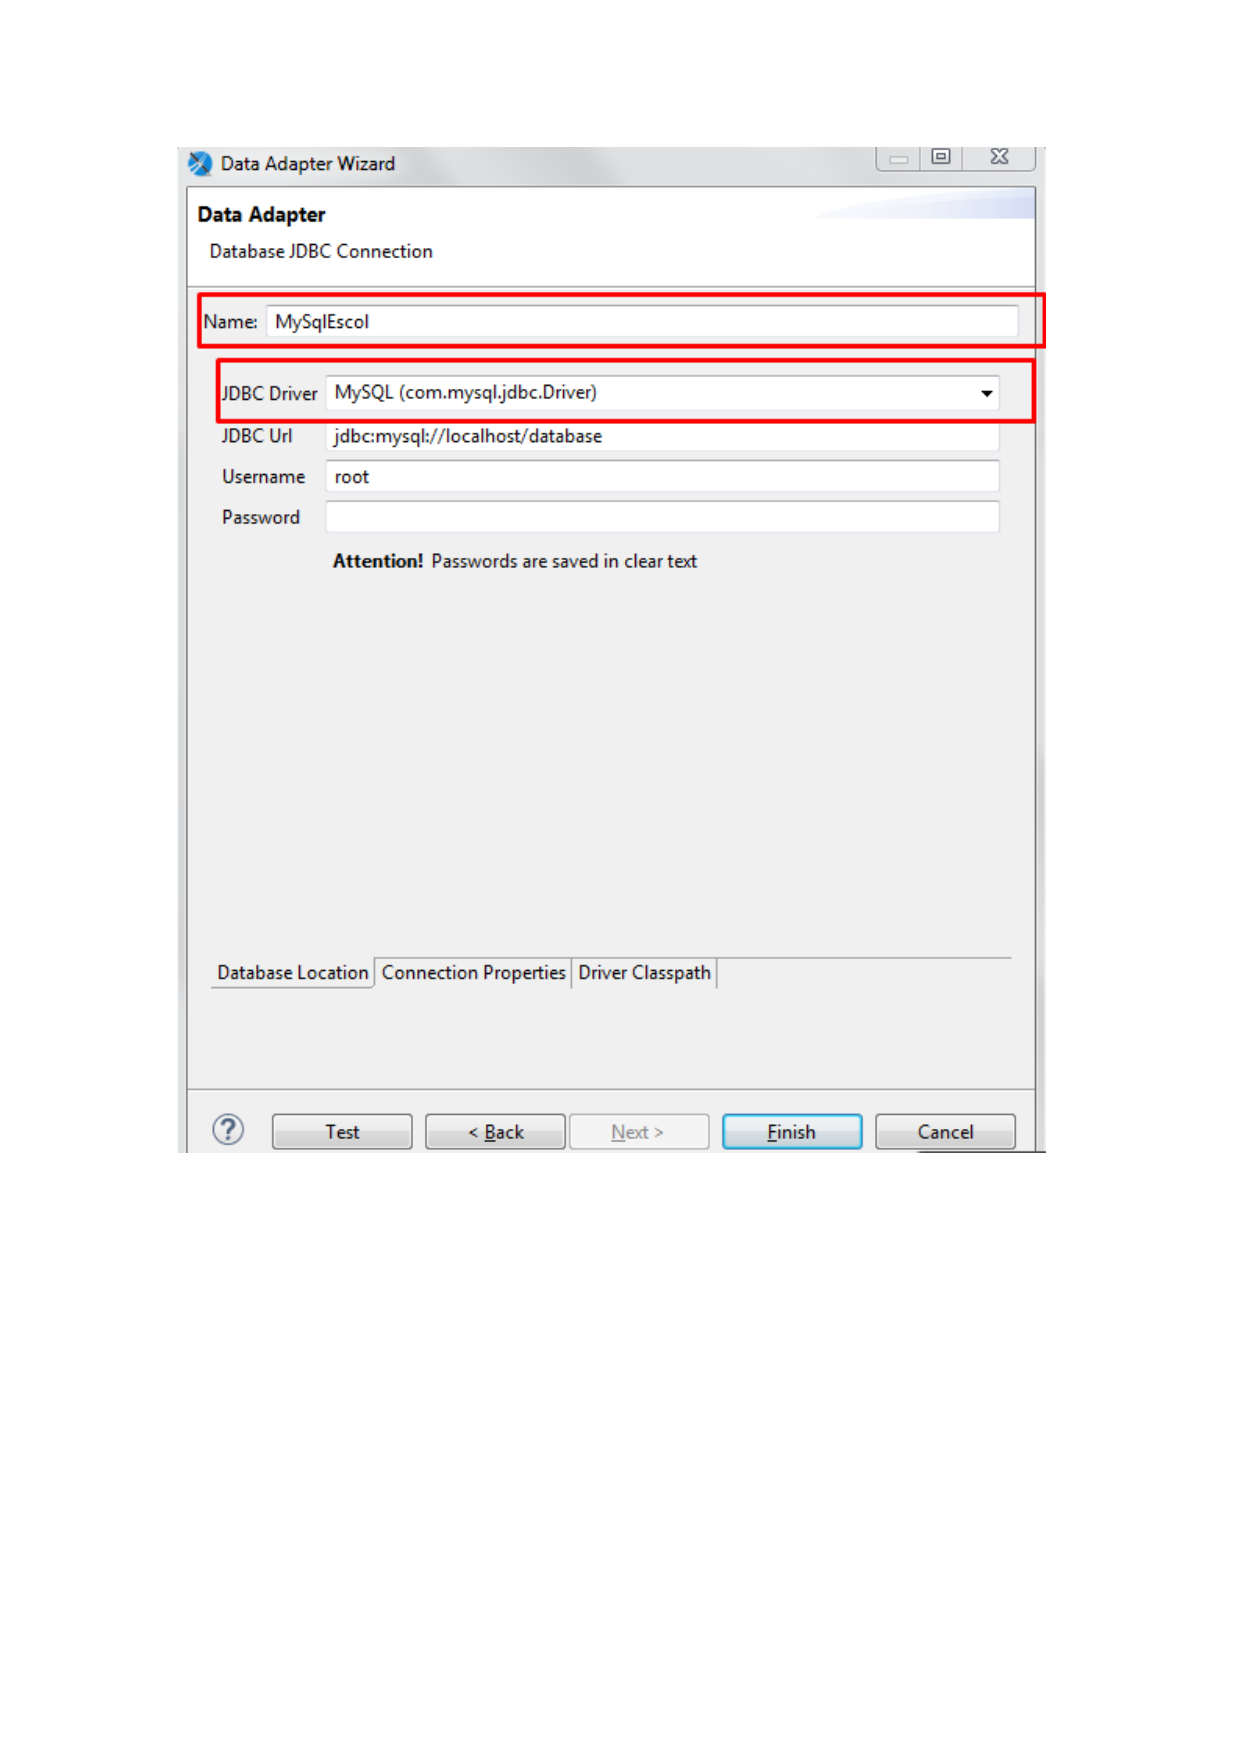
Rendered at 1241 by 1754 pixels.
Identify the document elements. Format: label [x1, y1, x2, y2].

picture [177, 147, 1046, 1153]
